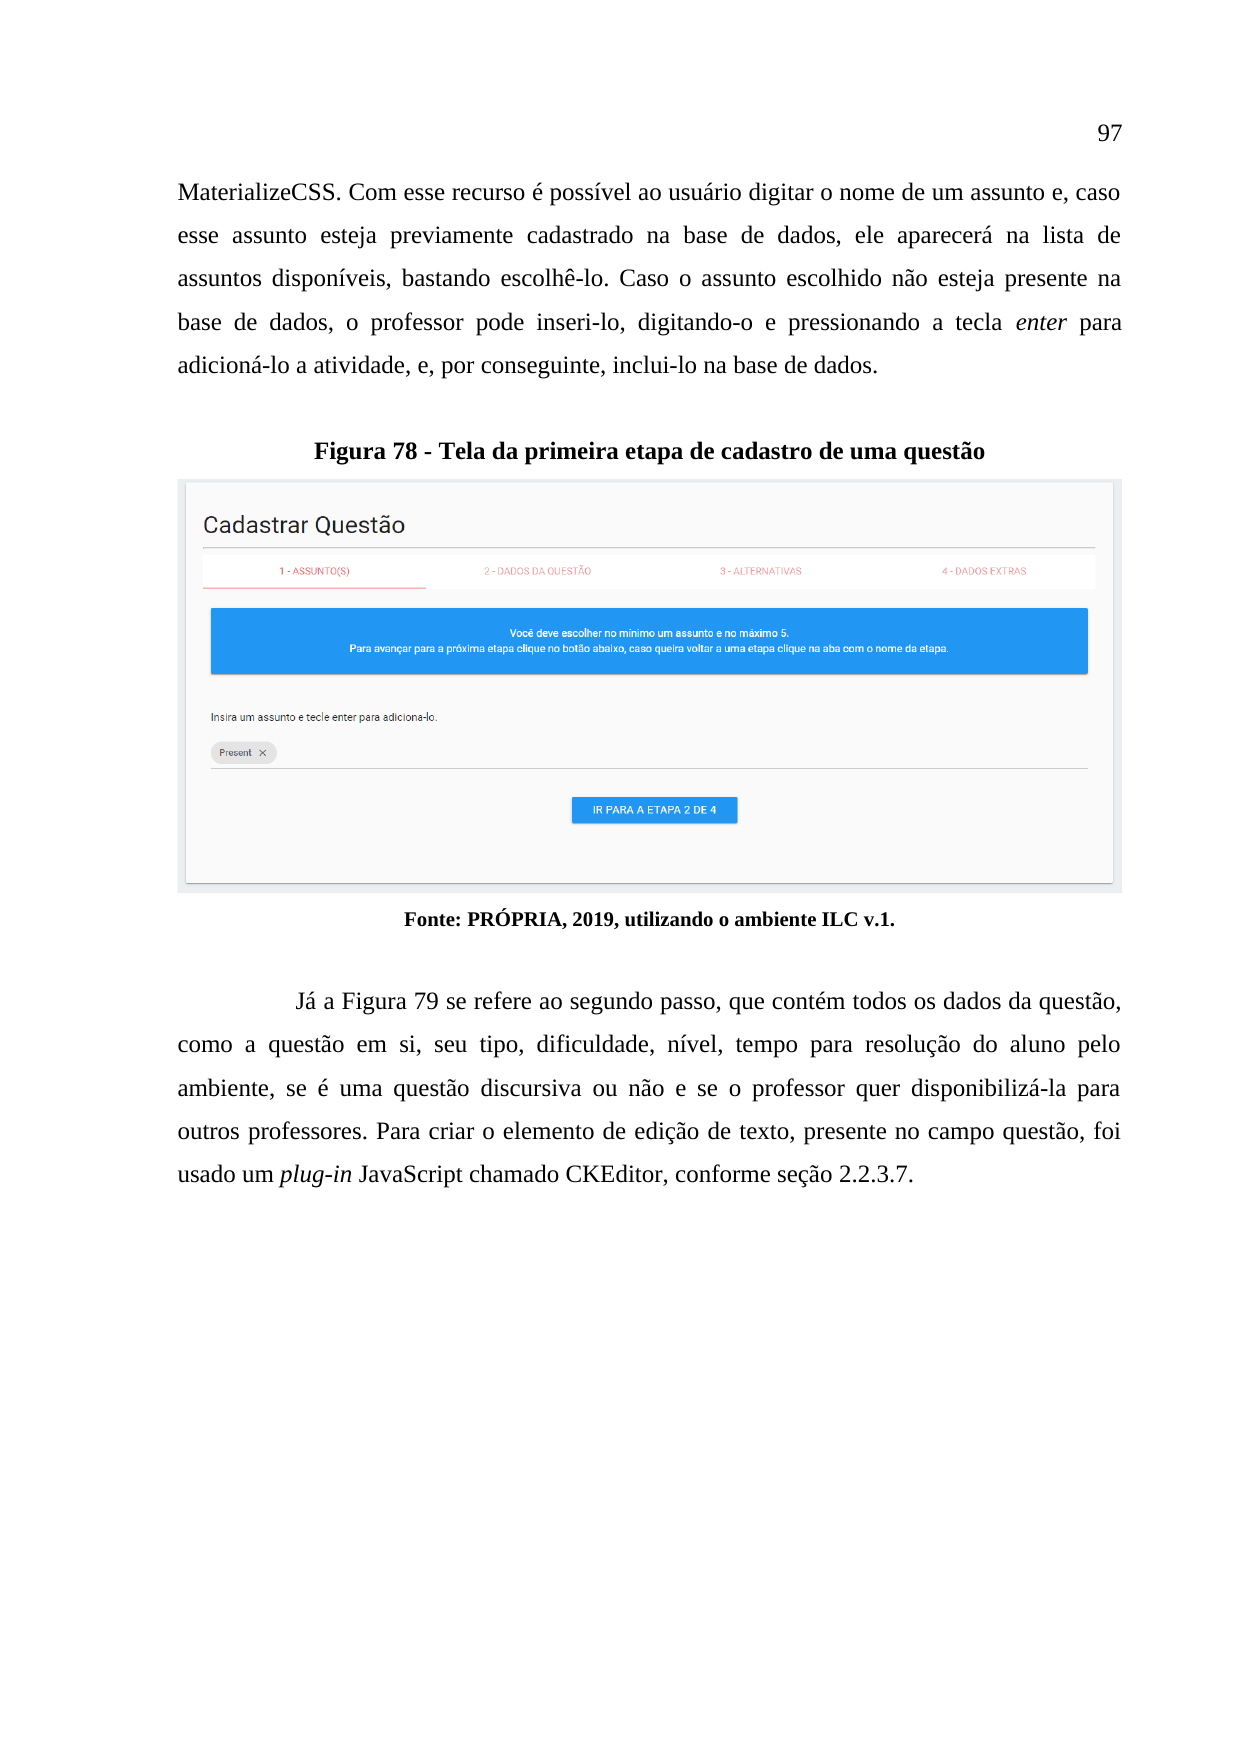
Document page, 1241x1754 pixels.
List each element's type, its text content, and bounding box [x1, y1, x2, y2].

text Fonte: PRÓPRIA, 2019, utilizando o ambiente ILC v.1. [177, 907, 1122, 931]
text Figura 78 - Tela da primeira etapa de cadastro de uma questão [177, 436, 1122, 465]
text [177, 177, 1122, 378]
picture [177, 479, 1123, 893]
text Já a Figura 79 se refere ao segundo passo, que contém todos os dados da questão, como a questão em si, seu tipo, dificuldade, nível, tempo para resolução do aluno pelo ambiente, se é uma questão discursiva ou não e se o professor quer disponibilizá-la para outros professores. Para criar o elemento de edição de texto, presente no campo questão, foi usado um plug-in JavaScript chamado CKEditor, conforme seção 2.2.3.7. [177, 986, 1122, 1188]
